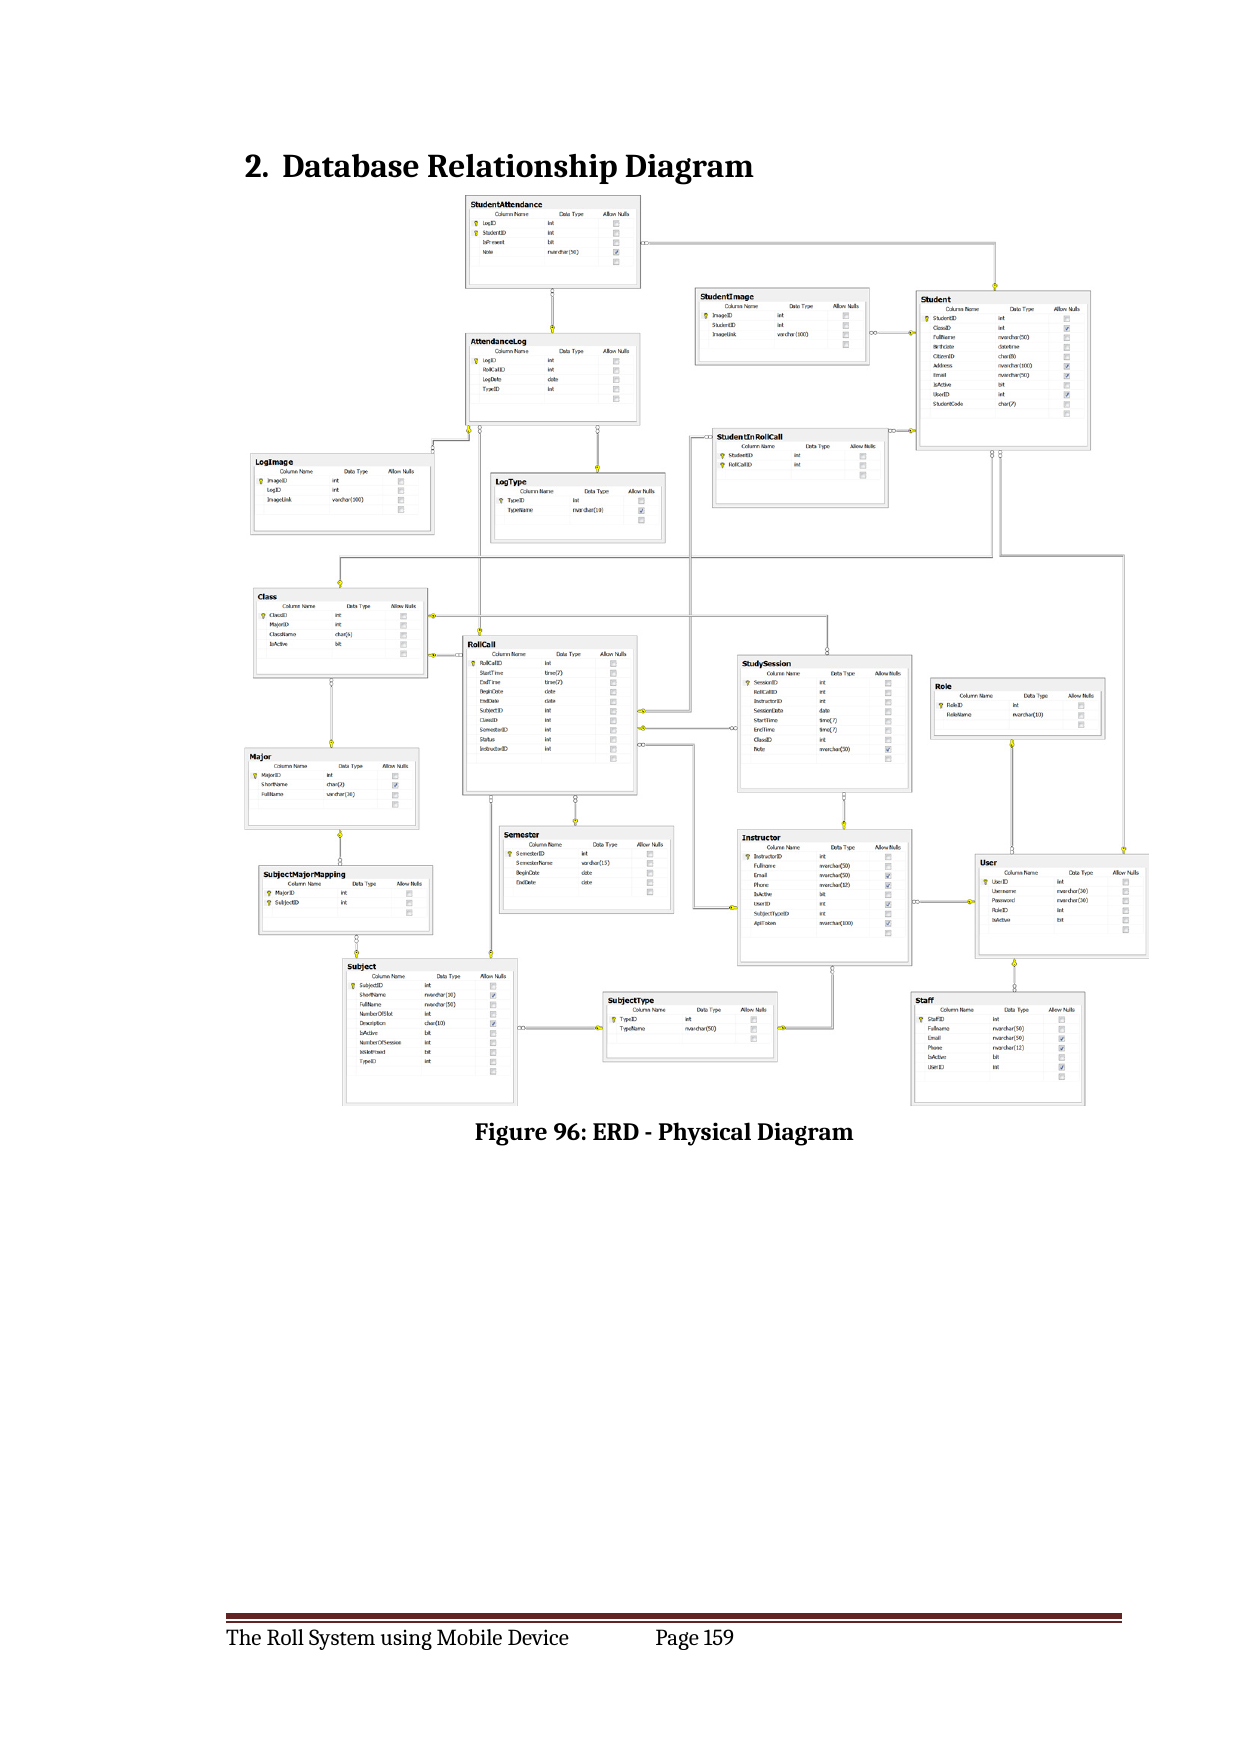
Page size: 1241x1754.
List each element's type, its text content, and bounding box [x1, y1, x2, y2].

picture [244, 195, 1149, 1106]
subtitle Database Relationship Diagram [244, 147, 1122, 185]
text Figure 96: ERD - Physical Diagram [207, 1118, 1122, 1147]
